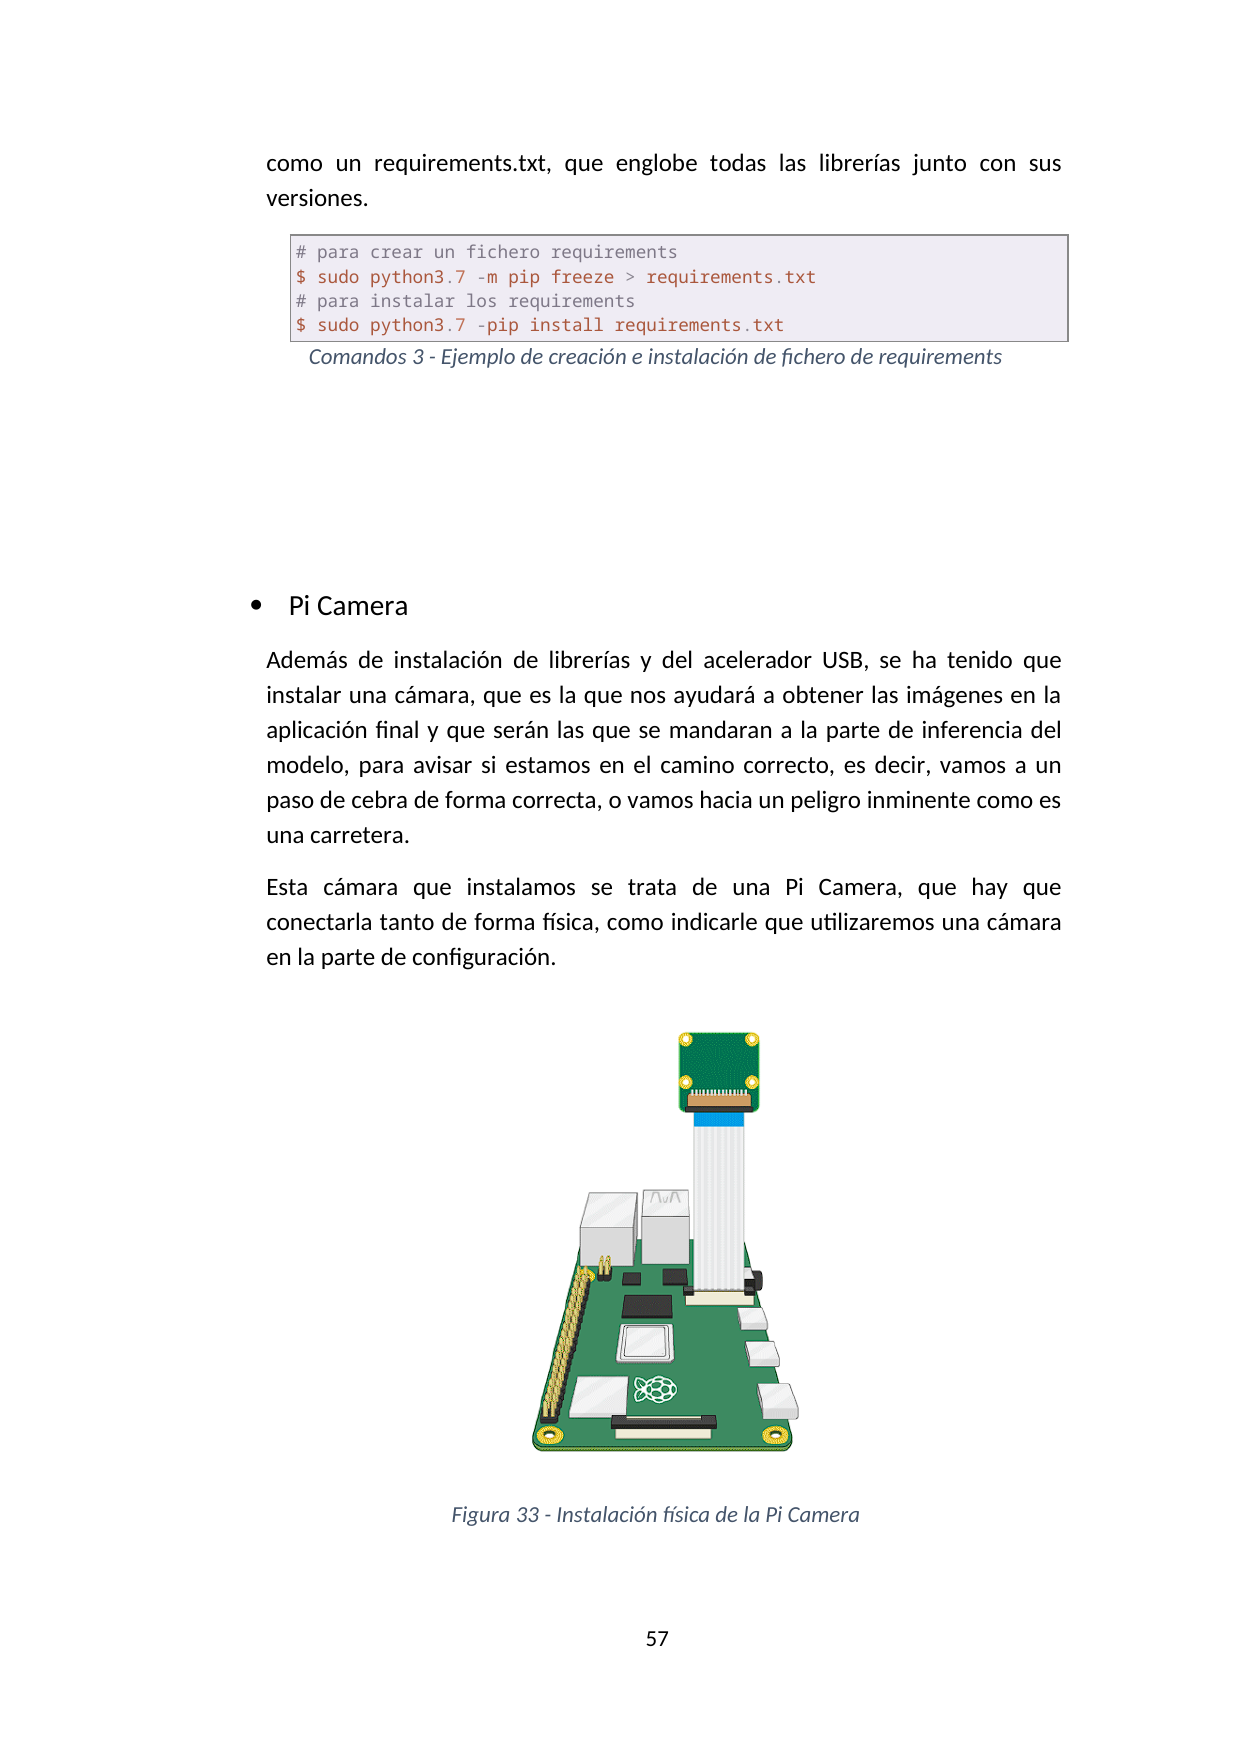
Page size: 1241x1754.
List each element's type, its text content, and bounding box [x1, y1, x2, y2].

text Además de instalación de librerías y del acelerador USB, se ha tenido que instalar una cámara, que es la que nos ayudará a obtener las imágenes en la aplicación final y que serán las que se mandaran a la parte de inferencia del modelo, para avisar si estamos en el camino correcto, es decir, vamos a un paso de cebra de forma correcta, o vamos hacia un peligro inminente como es una carretera. [266, 644, 1063, 850]
text Esta cámara que instalamos se trata de una Pi Camera, que hay que conectarla tanto de forma física, como indicarle que utilizaremos una cámara en la parte de configuración. [266, 871, 1063, 971]
list Pi Camera [251, 587, 1063, 622]
text $ sudo python3.7 -pip install requirements.txt [291, 307, 1067, 341]
text $ sudo python3.7 -m pip freeze > requirements.txt [291, 258, 1067, 283]
text # para instalar los requirements [291, 283, 1067, 307]
text # para crear un fichero requirements [291, 236, 1067, 258]
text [266, 148, 1063, 213]
picture [479, 1012, 861, 1480]
